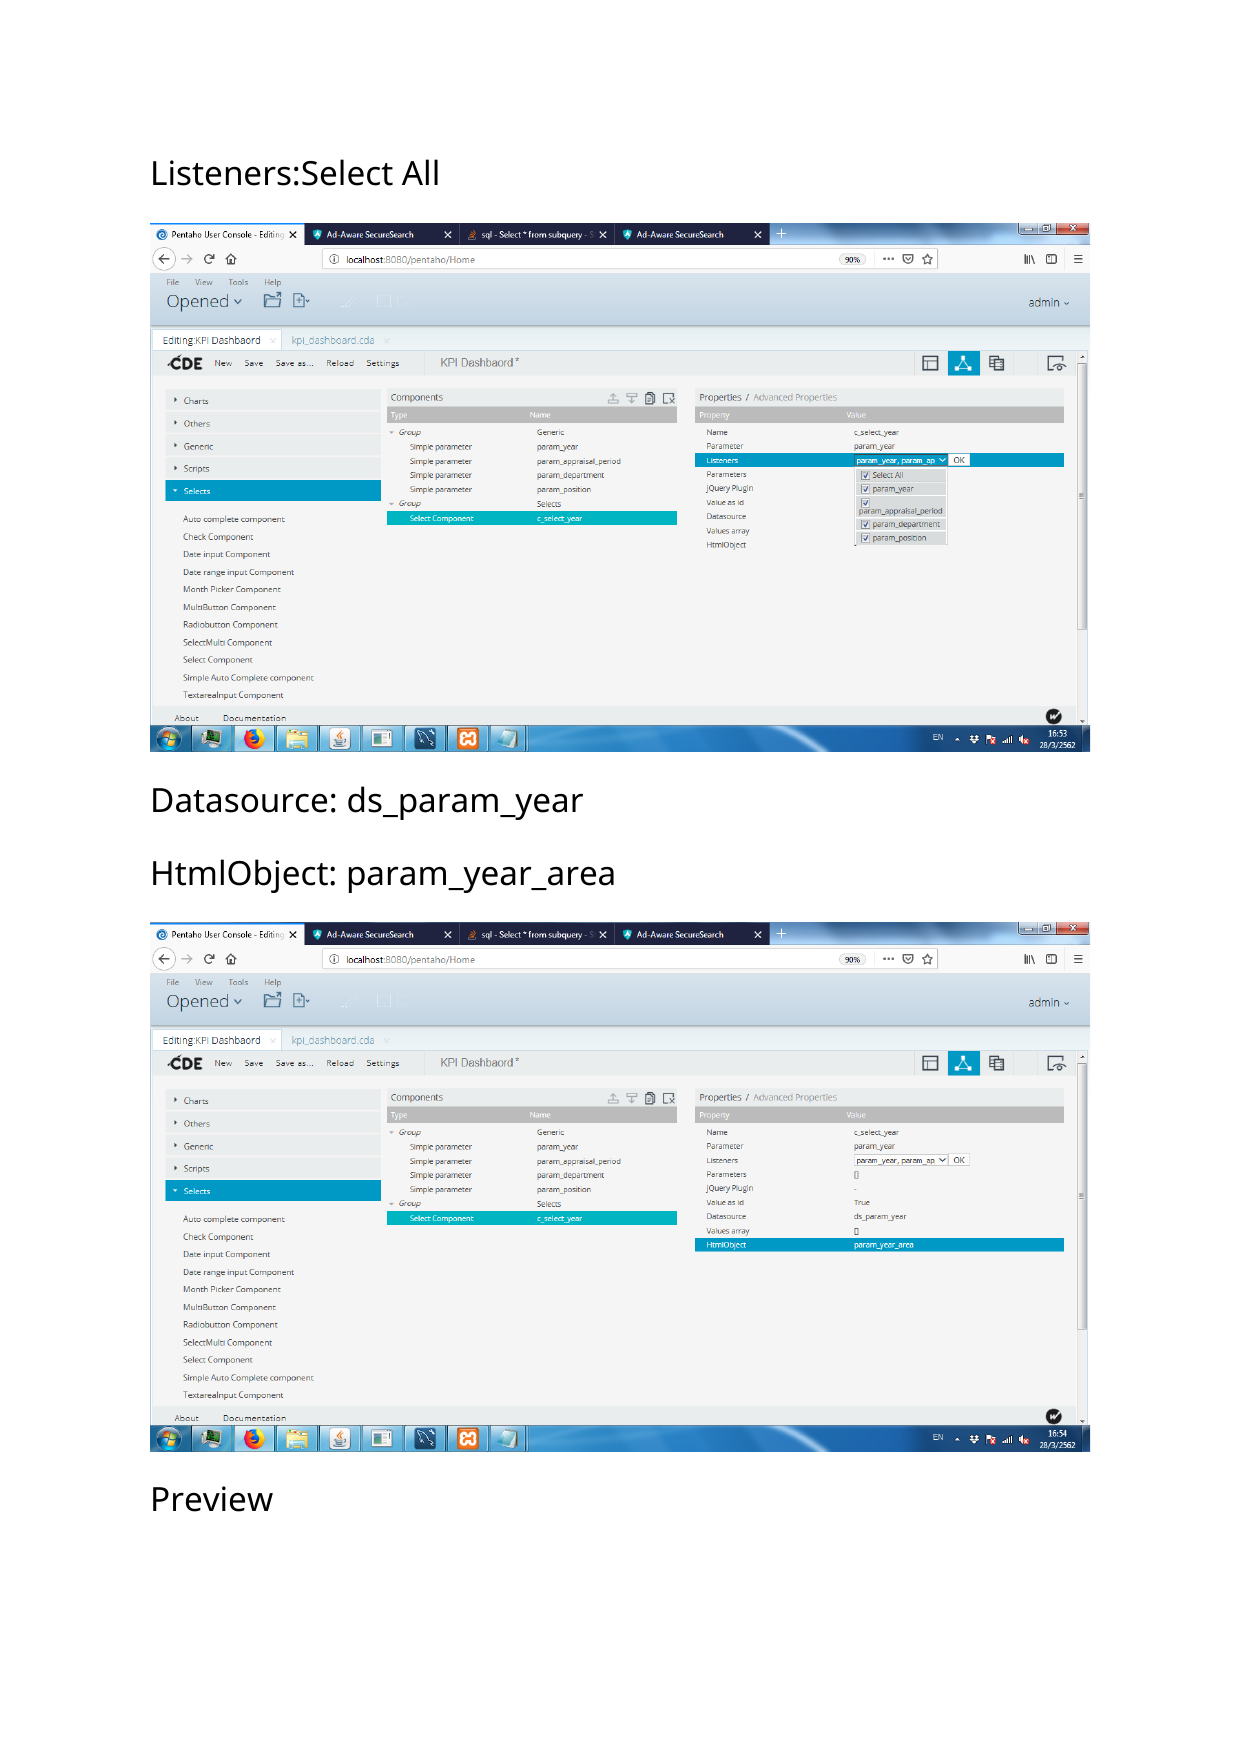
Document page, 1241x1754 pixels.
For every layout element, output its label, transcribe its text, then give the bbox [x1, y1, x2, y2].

picture [150, 223, 1091, 752]
text HtmlObject: param_year_area [150, 849, 1090, 895]
text Preview [150, 1476, 1090, 1522]
text Listeners:Select All [150, 150, 1090, 195]
text Datasource: ds_param_year [150, 777, 1090, 822]
picture [150, 922, 1091, 1452]
